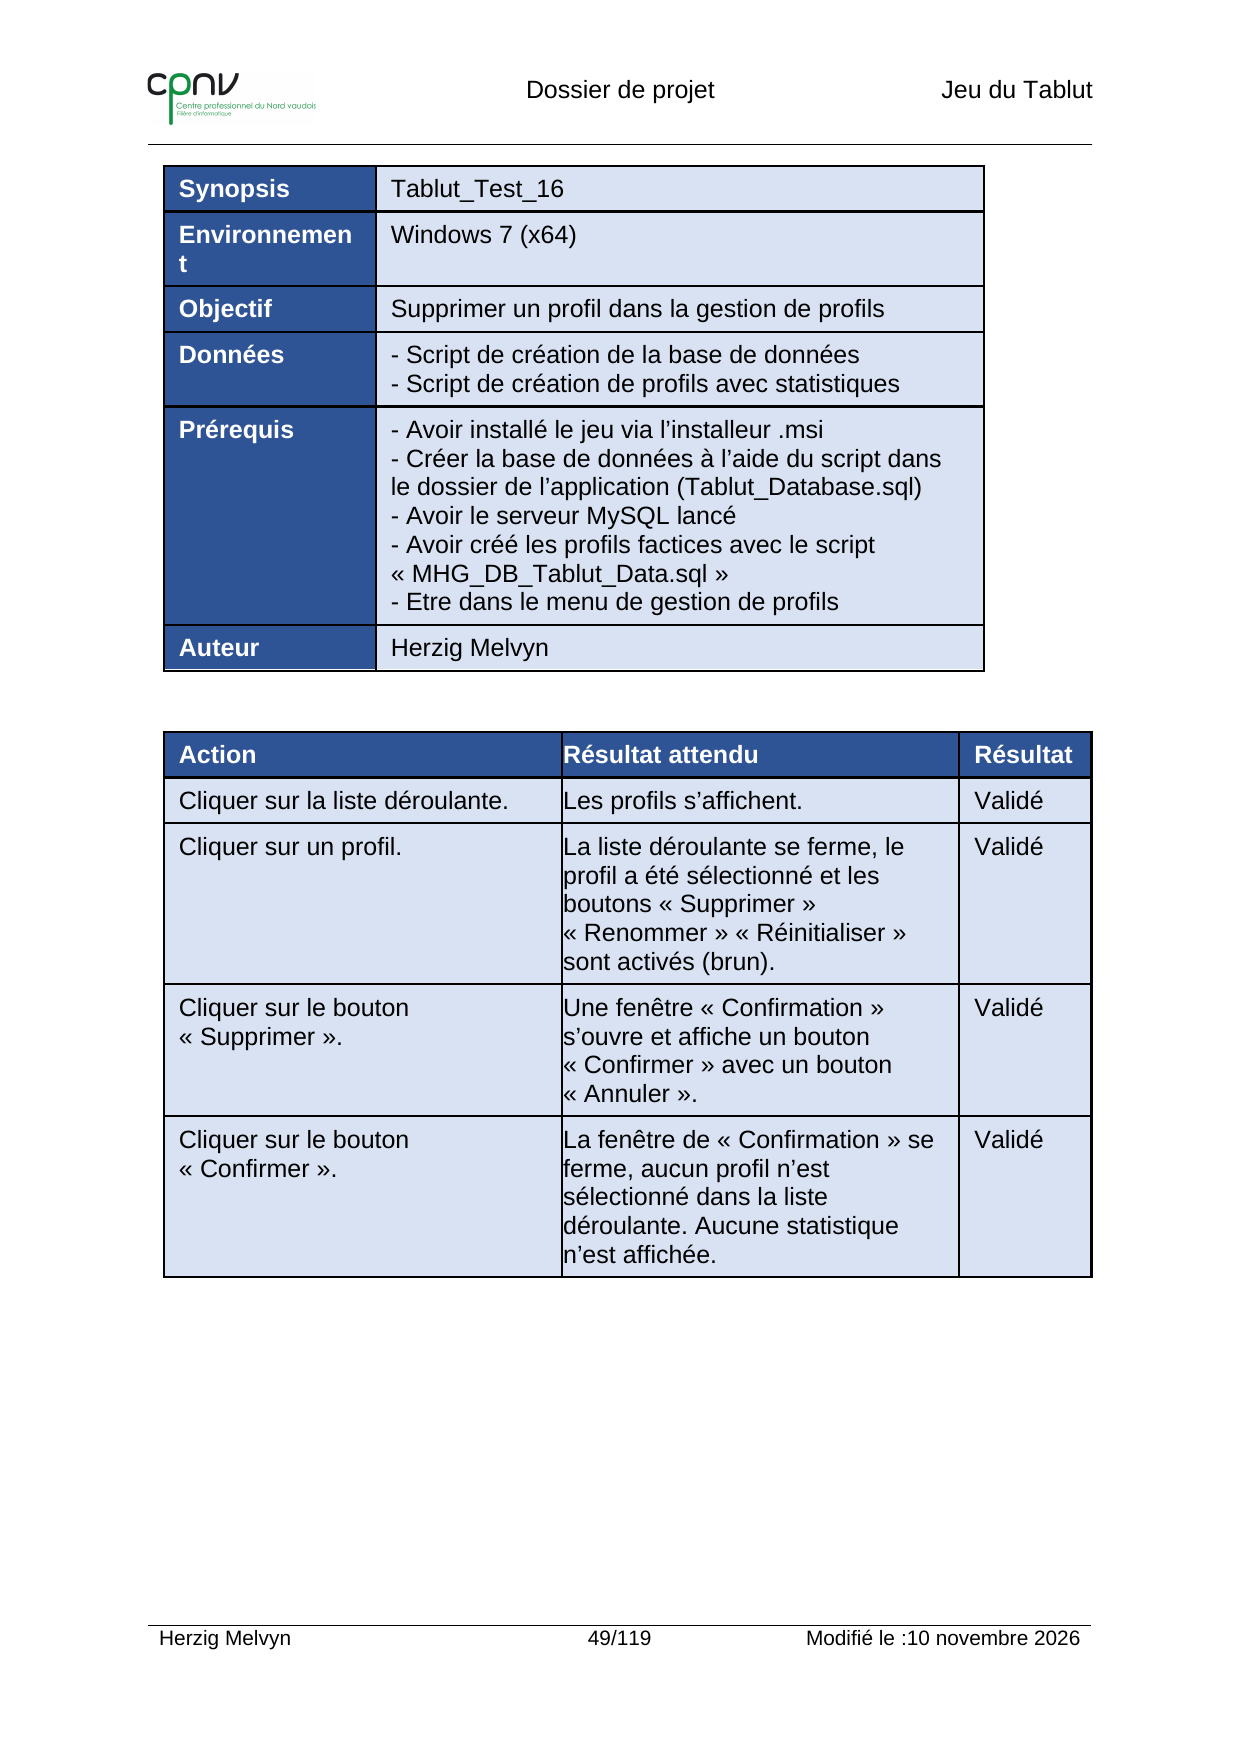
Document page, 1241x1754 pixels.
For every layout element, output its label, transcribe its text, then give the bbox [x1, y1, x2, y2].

table_cell Supprimer un profil dans la gestion de profils [377, 287, 983, 331]
table_cell Cliquer sur le bouton « Supprimer ». [165, 985, 561, 1115]
table_cell Validé [960, 985, 1090, 1115]
table_cell Objectif [165, 287, 375, 331]
table_cell La fenêtre de « Confirmation » se ferme, aucun profil n’est sélectionné dans la liste déroulante. Aucune statistique n’est affichée. [563, 1117, 958, 1276]
table_cell Auteur [165, 626, 375, 669]
table_header Résultat [960, 733, 1090, 776]
table_cell La liste déroulante se ferme, le profil a été sélectionné et les boutons « Supprimer » « Renommer » « Réinitialiser » sont activés (brun). [563, 824, 958, 983]
table_cell Validé [960, 1117, 1090, 1276]
table_cell Validé [960, 824, 1090, 983]
table_cell Données [165, 333, 375, 405]
table_cell Cliquer sur un profil. [165, 824, 561, 983]
table_header Résultat attendu [563, 733, 958, 776]
table_cell Les profils s’affichent. [563, 779, 958, 822]
table_cell Cliquer sur le bouton « Confirmer ». [165, 1117, 561, 1276]
picture [147, 73, 316, 125]
table_header Action [165, 733, 561, 776]
table_cell - Avoir installé le jeu via l’installeur .msi - Créer la base de données à l’aide du script dans le dossier de l’application (Tablut_Database.sql) - Avoir le serveur MySQL lancé - Avoir créé les profils factices avec le script « MHG_DB_Tablut_Data.sql » - Etre dans le menu de gestion de profils [377, 408, 983, 624]
table_cell Environnement [165, 213, 375, 285]
table_cell Une fenêtre « Confirmation » s’ouvre et affiche un bouton « Confirmer » avec un bouton « Annuler ». [563, 985, 958, 1115]
table_cell Prérequis [165, 408, 375, 624]
table_cell Windows 7 (x64) [377, 213, 983, 285]
table_header Tablut_Test_16 [377, 167, 983, 210]
table_cell - Script de création de la base de données - Script de création de profils avec statistiques [377, 333, 983, 405]
table_header Synopsis [165, 167, 375, 210]
table_cell Cliquer sur la liste déroulante. [165, 779, 561, 822]
table_cell Validé [960, 779, 1090, 822]
table_cell Herzig Melvyn [377, 626, 983, 669]
